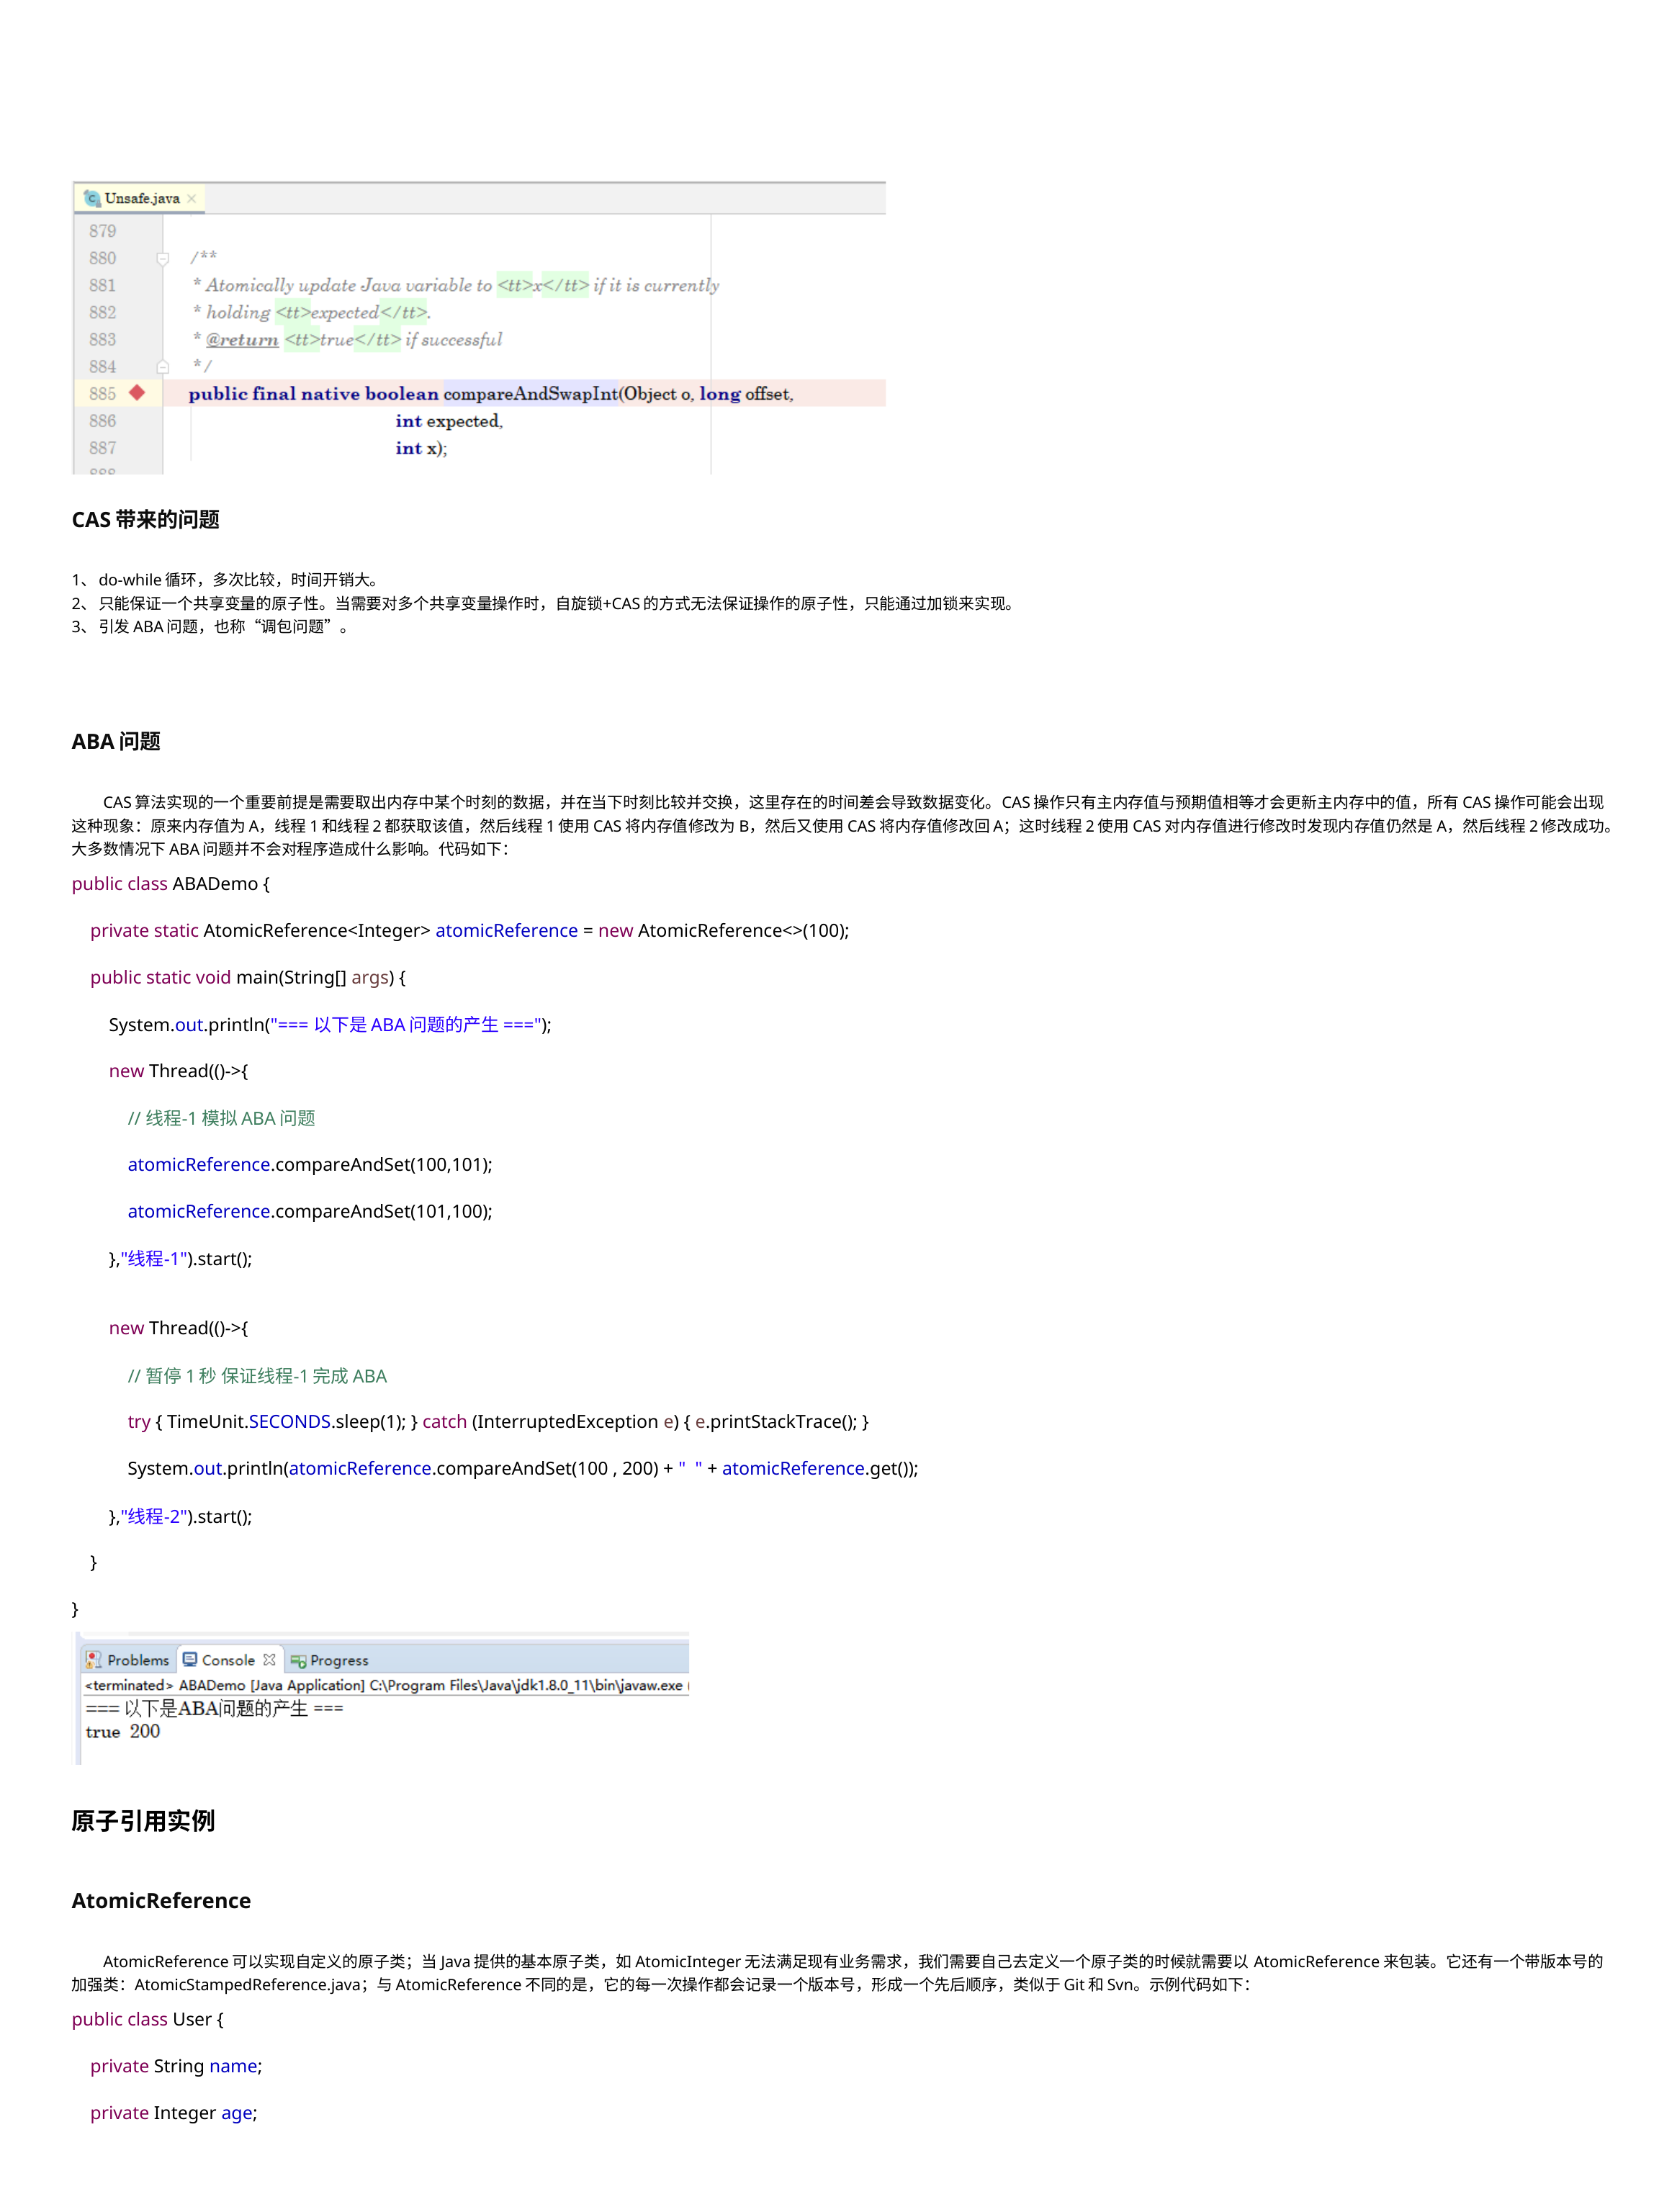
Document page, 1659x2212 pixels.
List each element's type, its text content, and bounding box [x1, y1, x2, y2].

text System.out.println("=== 以下是ABA问题的产生 ==="); [71, 1000, 1604, 1047]
text },"线程-2").start(); [71, 1492, 1604, 1539]
text AtomicReference可以实现自定义的原子类；当Java提供的基本原子类，如AtomicInteger无法满足现有业务需求，我们需要自己去定义一个原子类的时候就需要以AtomicReference来包装。它还有一个带版本号的加强类：AtomicStampedReference.java；与AtomicReference不同的是，它的每一次操作都会记录一个版本号，形成一个先后顺序，类似于Git和Svn。示例代码如下： [71, 1948, 1604, 1995]
text // 暂停1秒 保证线程-1完成ABA [71, 1352, 1604, 1398]
text System.out.println(atomicReference.compareAndSet(100 , 200) + " " + atomicReference.get()); [71, 1445, 1604, 1492]
text private String name; [71, 2042, 1604, 2089]
text ABA问题 [71, 717, 1604, 764]
text },"线程-1").start(); [71, 1234, 1604, 1281]
text CAS带来的问题 [71, 495, 1604, 541]
text AtomicReference [71, 1877, 1604, 1924]
picture [71, 181, 886, 475]
text // 线程-1模拟ABA问题 [71, 1094, 1604, 1141]
list do-while循环，多次比较，时间开销大。 [71, 567, 1604, 591]
text private static AtomicReference<Integer> atomicReference = new AtomicReference<>(100); [71, 907, 1604, 953]
list 引发ABA问题，也称“调包问题”。 [71, 614, 1604, 638]
list 只能保证一个共享变量的原子性。当需要对多个共享变量操作时，自旋锁+CAS的方式无法保证操作的原子性，只能通过加锁来实现。 [71, 591, 1604, 614]
text new Thread(()->{ [71, 1305, 1604, 1352]
text public class User { [71, 1995, 1604, 2042]
text private Integer age; [71, 2089, 1604, 2136]
text public static void main(String[] args) { [71, 953, 1604, 1000]
text atomicReference.compareAndSet(100,101); [71, 1141, 1604, 1187]
text CAS算法实现的一个重要前提是需要取出内存中某个时刻的数据，并在当下时刻比较并交换，这里存在的时间差会导致数据变化。CAS操作只有主内存值与预期值相等才会更新主内存中的值，所有CAS操作可能会出现这种现象：原来内存值为A，线程1和线程2都获取该值，然后线程1使用CAS将内存值修改为B，然后又使用CAS将内存值修改回A；这时线程2使用CAS对内存值进行修改时发现内存值仍然是A，然后线程2修改成功。大多数情况下ABA问题并不会对程序造成什么影响。代码如下： [71, 790, 1604, 860]
text atomicReference.compareAndSet(101,100); [71, 1187, 1604, 1234]
text } [71, 1586, 1604, 1632]
picture [71, 1632, 690, 1765]
text } [71, 1539, 1604, 1586]
text new Thread(()->{ [71, 1047, 1604, 1094]
text try { TimeUnit.SECONDS.sleep(1); } catch (InterruptedException e) { e.printStackTrace(); } [71, 1398, 1604, 1445]
text public class ABADemo { [71, 860, 1604, 907]
text 原子引用实例 [71, 1796, 1604, 1843]
